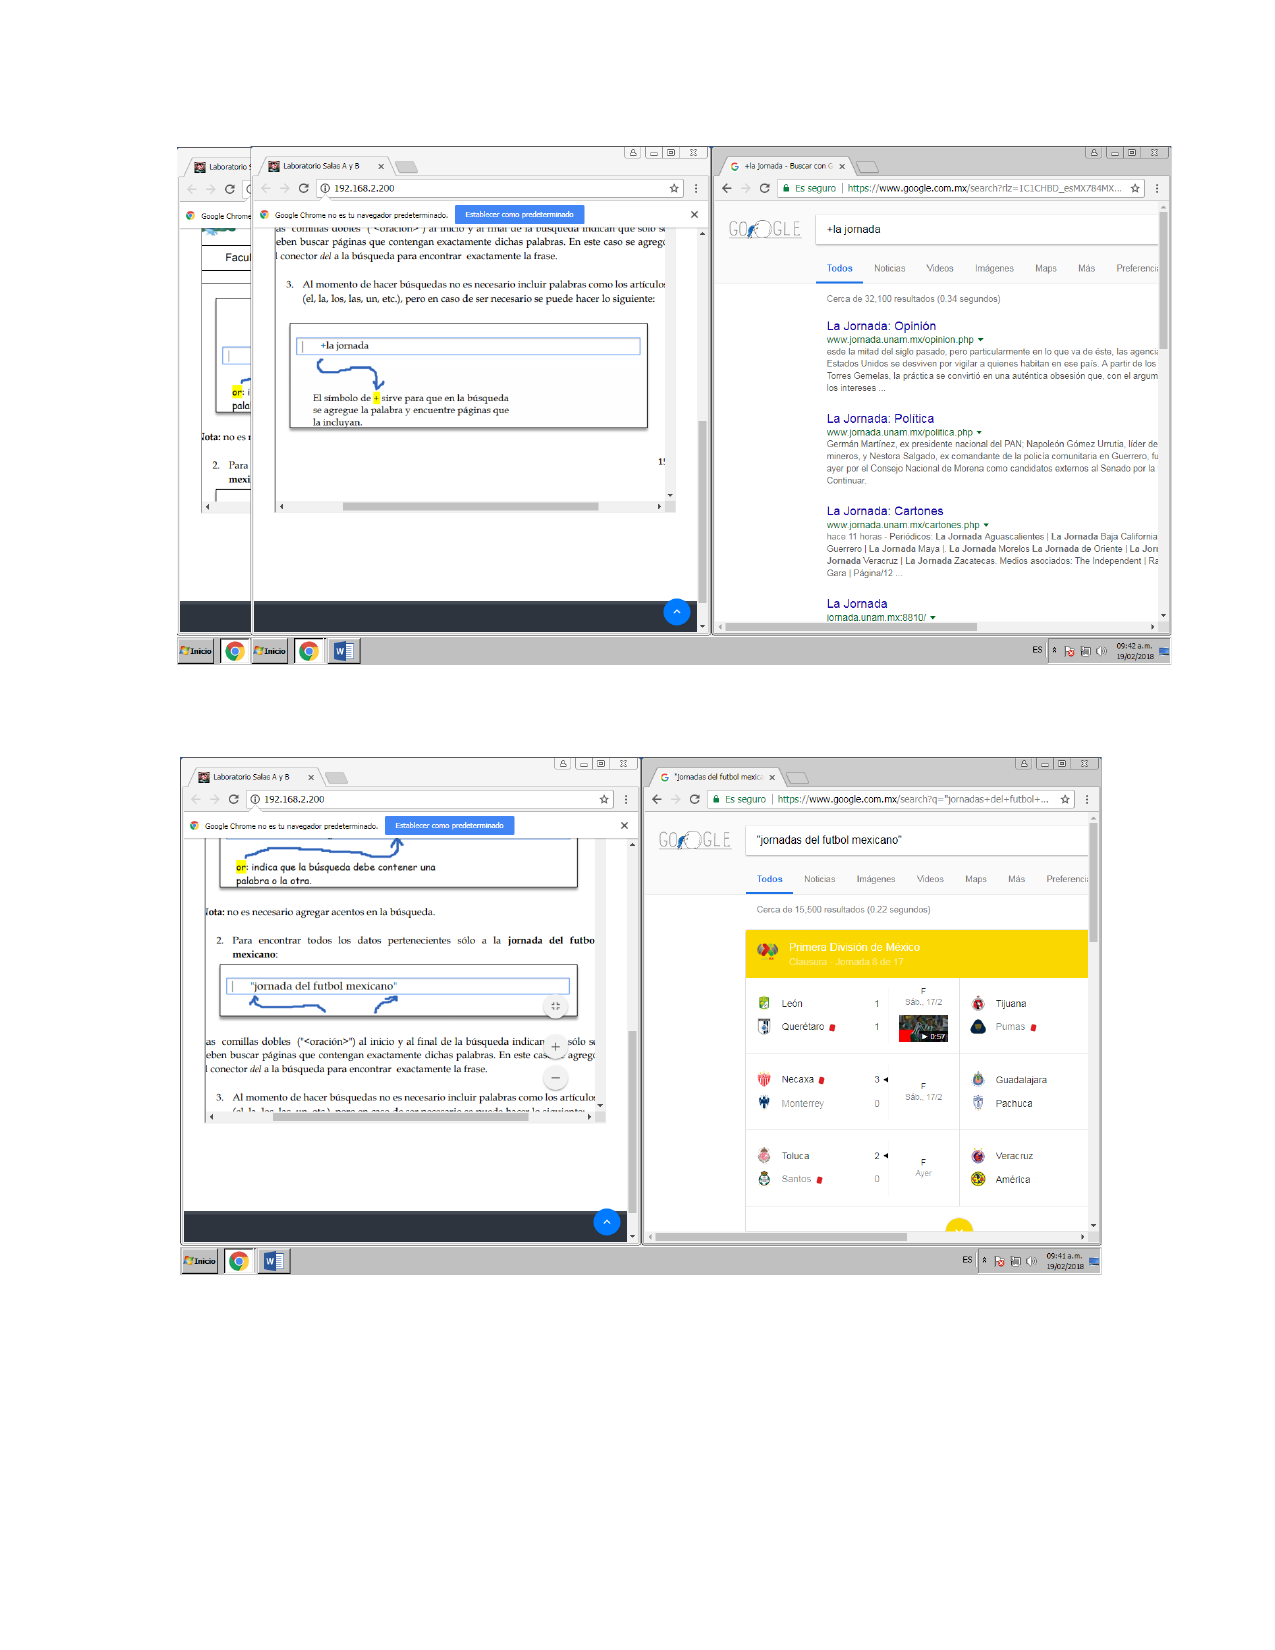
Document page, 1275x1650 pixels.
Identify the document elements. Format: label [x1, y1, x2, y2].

picture [180, 757, 1102, 1275]
picture [177, 146, 1172, 665]
